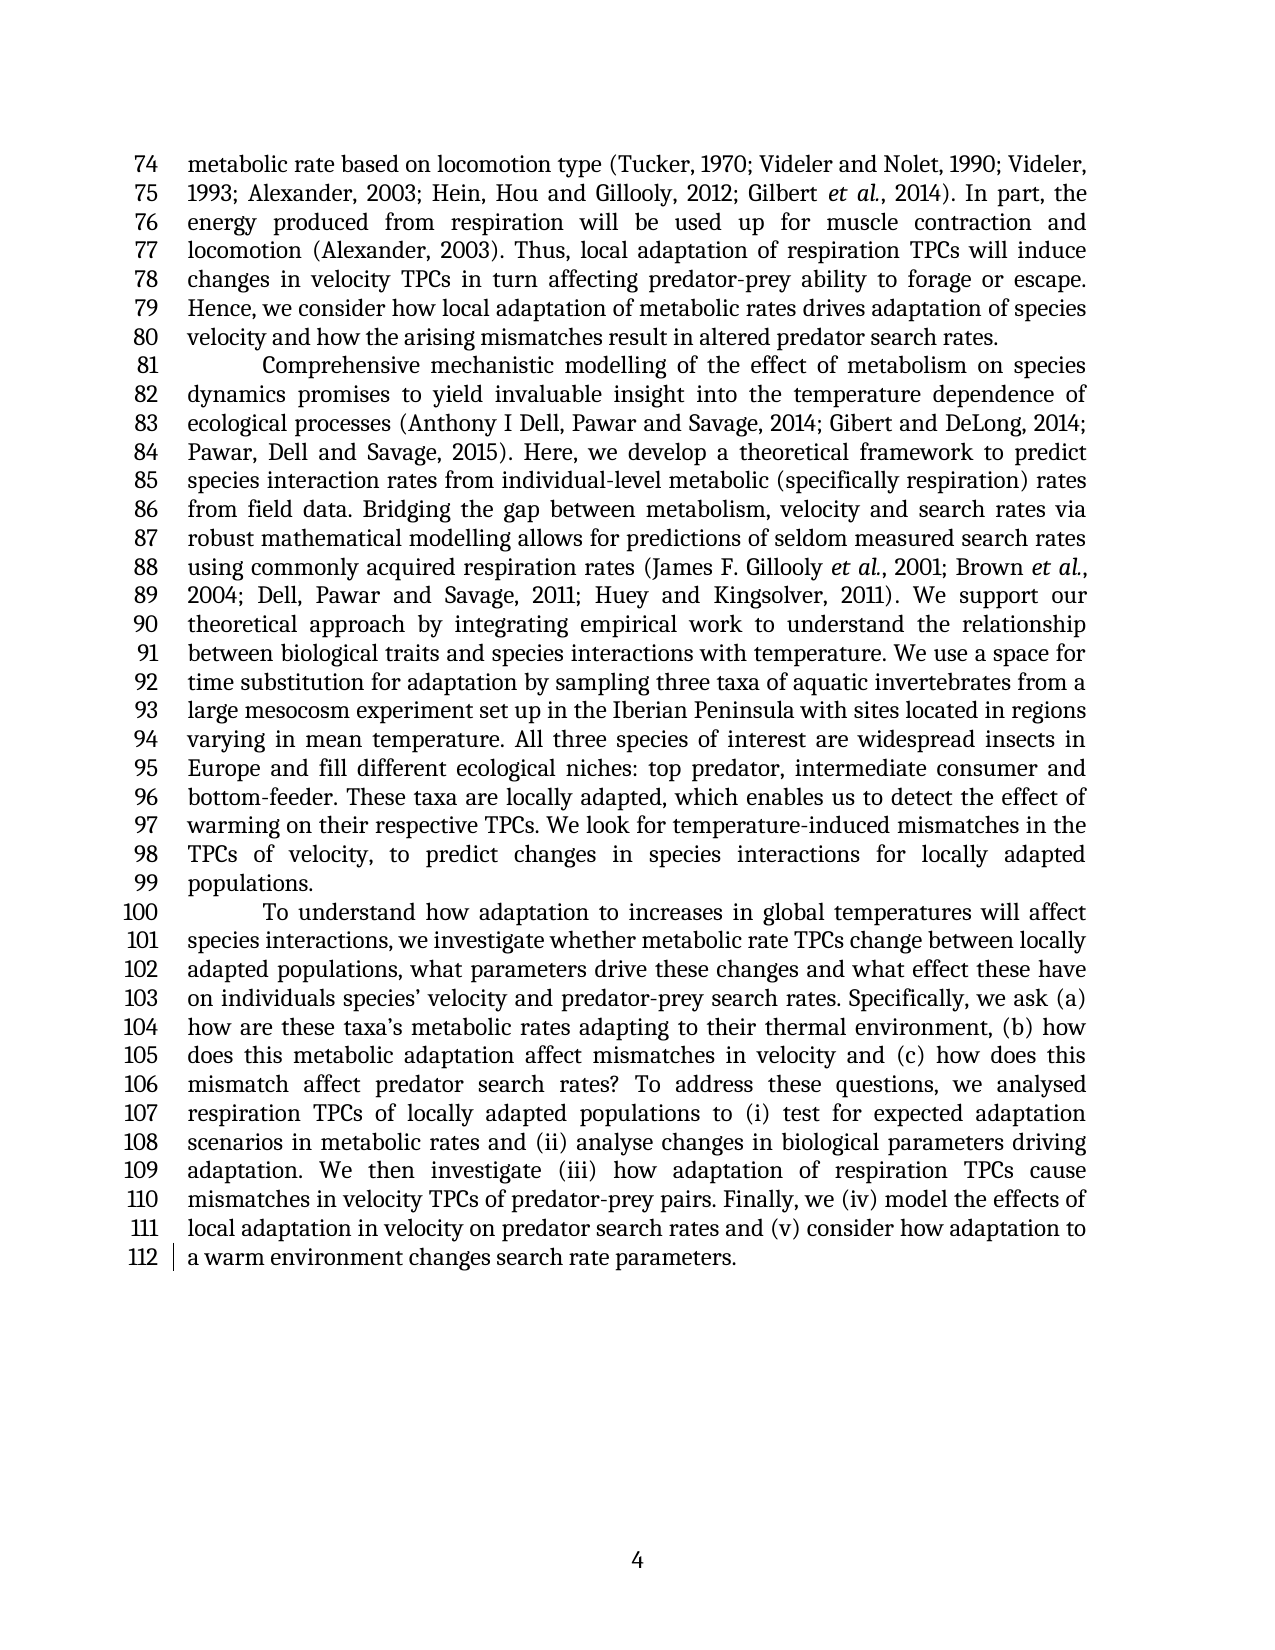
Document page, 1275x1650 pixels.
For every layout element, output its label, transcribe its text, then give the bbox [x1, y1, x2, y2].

text To understand how adaptation to increases in global temperatures will affect species interactions, we investigate whether metabolic rate TPCs change between locally adapted populations, what parameters drive these changes and what effect these have on individuals species’ velocity and predator-prey search rates. Specifically, we ask (a) how are these taxa’s metabolic rates adapting to their thermal environment, (b) how does this metabolic adaptation affect mismatches in velocity and (c) how does this mismatch affect predator search rates? To address these questions, we analysed respiration TPCs of locally adapted populations to (i) test for expected adaptation scenarios in metabolic rates and (ii) analyse changes in biological parameters driving adaptation. We then investigate (iii) how adaptation of respiration TPCs cause mismatches in velocity TPCs of predator-prey pairs. Finally, we (iv) model the effects of local adaptation in velocity on predator search rates and (v) consider how adaptation to a warm environment changes search rate parameters. [187, 897, 1087, 1271]
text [187, 150, 1087, 351]
text Comprehensive mechanistic modelling of the effect of metabolism on species dynamics promises to yield invaluable insight into the temperature dependence of ecological processes (Anthony I Dell, Pawar and Savage, 2014; Gibert and DeLong, 2014; Pawar, Dell and Savage, 2015). Here, we develop a theoretical framework to predict species interaction rates from individual-level metabolic (specifically respiration) rates from field data. Bridging the gap between metabolism, velocity and search rates via robust mathematical modelling allows for predictions of seldom measured search rates using commonly acquired respiration rates (James F. Gillooly et al., 2001; Brown et al., 2004; Dell, Pawar and Savage, 2011; Huey and Kingsolver, 2011). We support our theoretical approach by integrating empirical work to understand the relationship between biological traits and species interactions with temperature. We use a space for time substitution for adaptation by sampling three taxa of aquatic invertebrates from a large mesocosm experiment set up in the Iberian Peninsula with sites located in regions varying in mean temperature. All three species of interest are widespread insects in Europe and fill different ecological niches: top predator, intermediate consumer and bottom-feeder. These taxa are locally adapted, which enables us to detect the effect of warming on their respective TPCs. We look for temperature-induced mismatches in the TPCs of velocity, to predict changes in species interactions for locally adapted populations. [187, 351, 1087, 897]
